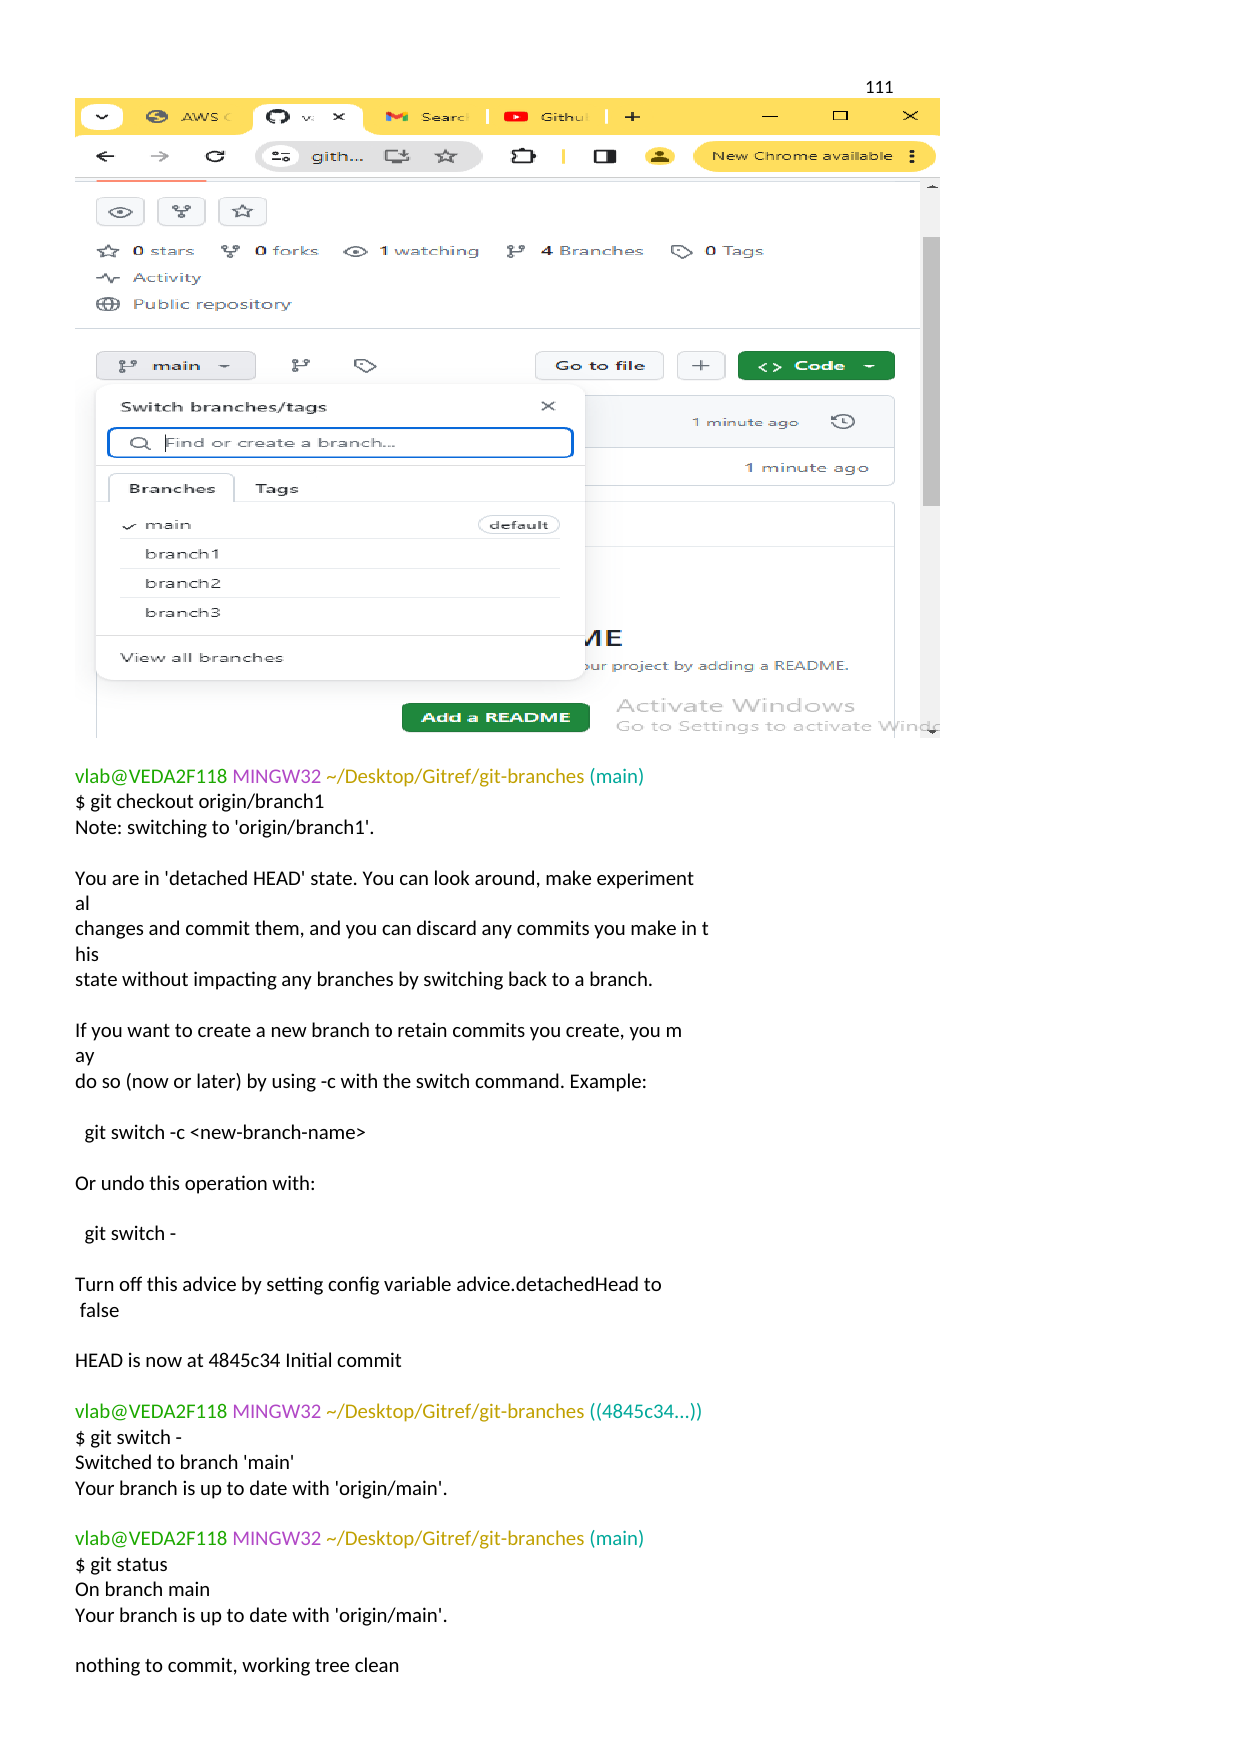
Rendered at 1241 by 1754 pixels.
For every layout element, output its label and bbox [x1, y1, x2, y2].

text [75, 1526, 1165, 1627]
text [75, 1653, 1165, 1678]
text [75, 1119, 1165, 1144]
picture [75, 97, 940, 738]
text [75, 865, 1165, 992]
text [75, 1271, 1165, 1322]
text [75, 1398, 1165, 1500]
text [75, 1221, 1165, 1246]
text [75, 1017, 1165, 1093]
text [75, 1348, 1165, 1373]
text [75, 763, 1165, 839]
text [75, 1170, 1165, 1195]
